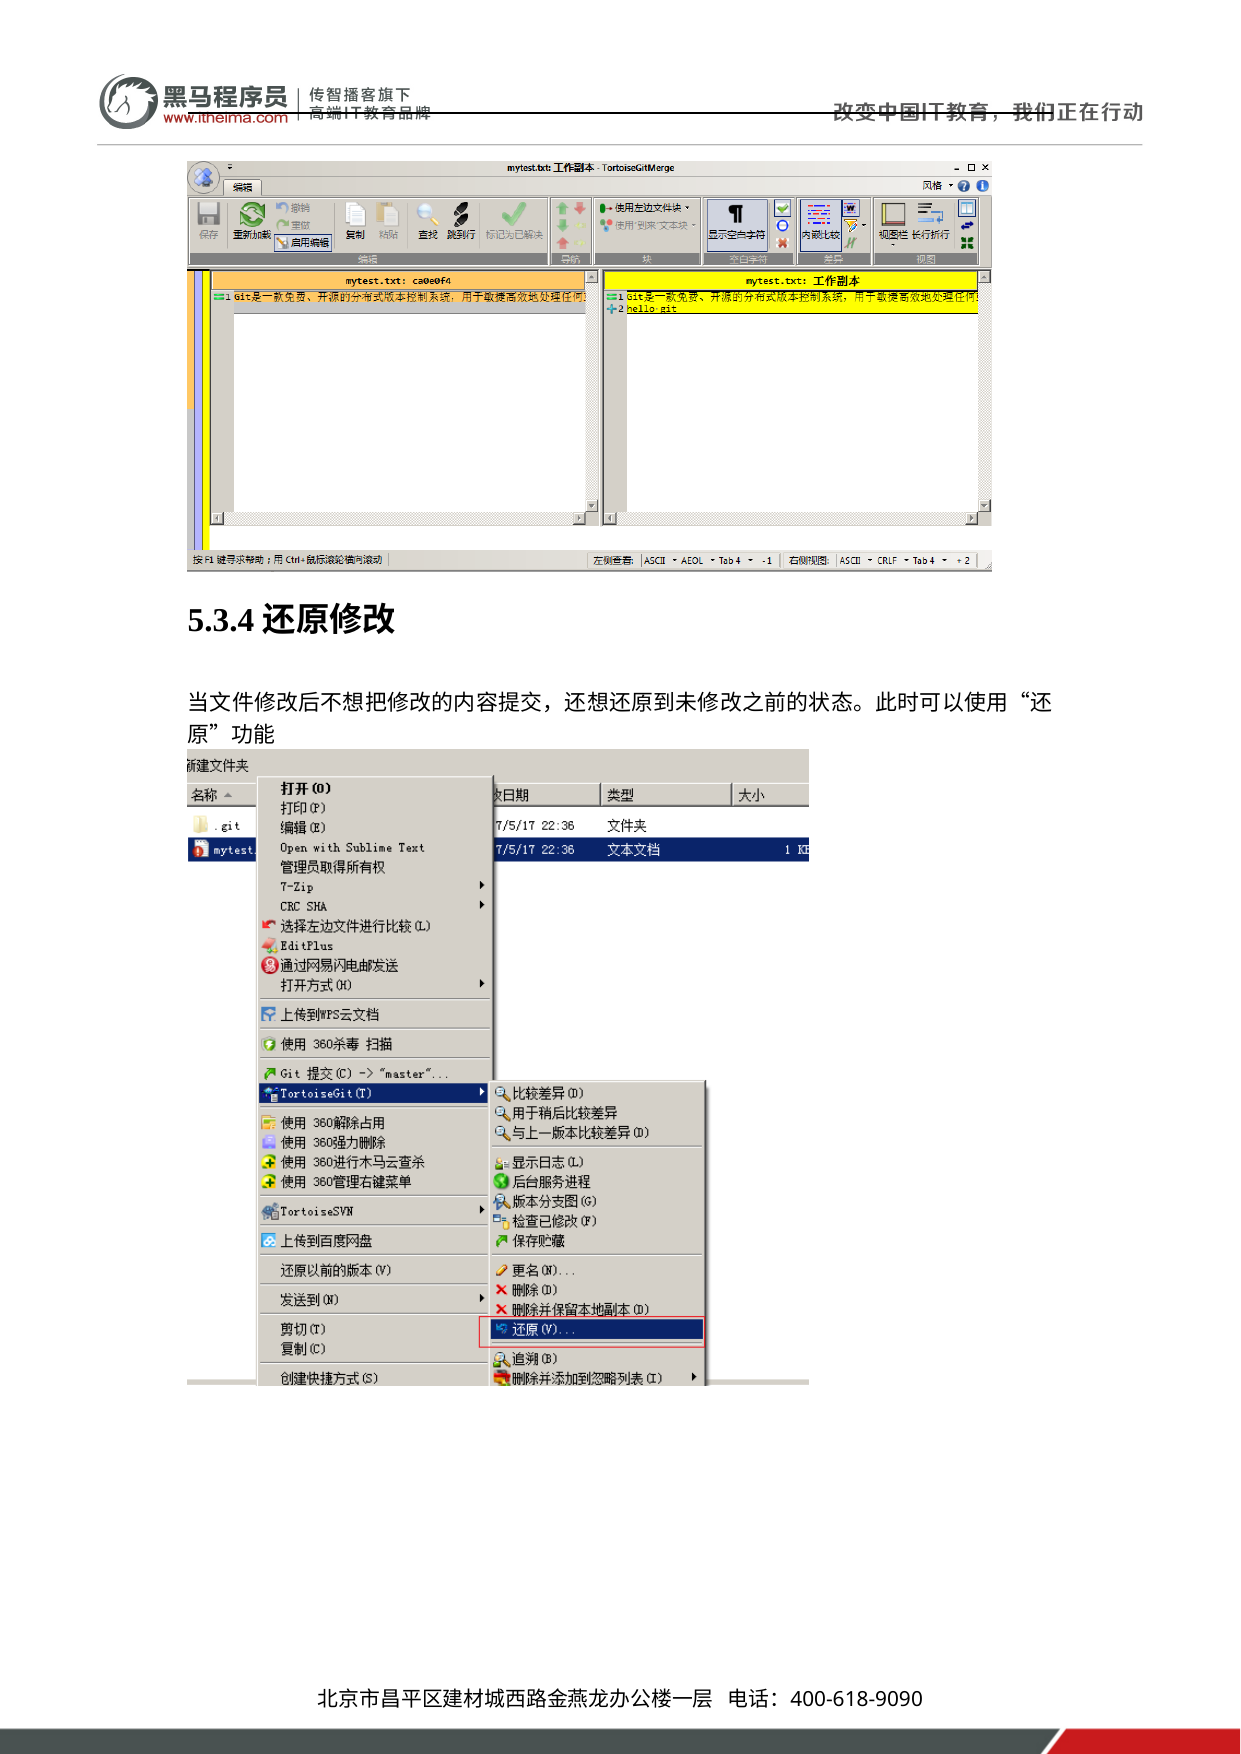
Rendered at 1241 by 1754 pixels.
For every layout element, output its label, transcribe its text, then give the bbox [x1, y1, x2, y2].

picture [187, 161, 992, 572]
text 当文件修改后不想把修改的内容提交，还想还原到未修改之前的状态。此时可以使用“还原”功能 [187, 684, 1053, 749]
picture [0, 3, 1241, 153]
subtitle 还原修改 [187, 584, 1053, 649]
picture [0, 1669, 1241, 1754]
picture [187, 749, 809, 1386]
